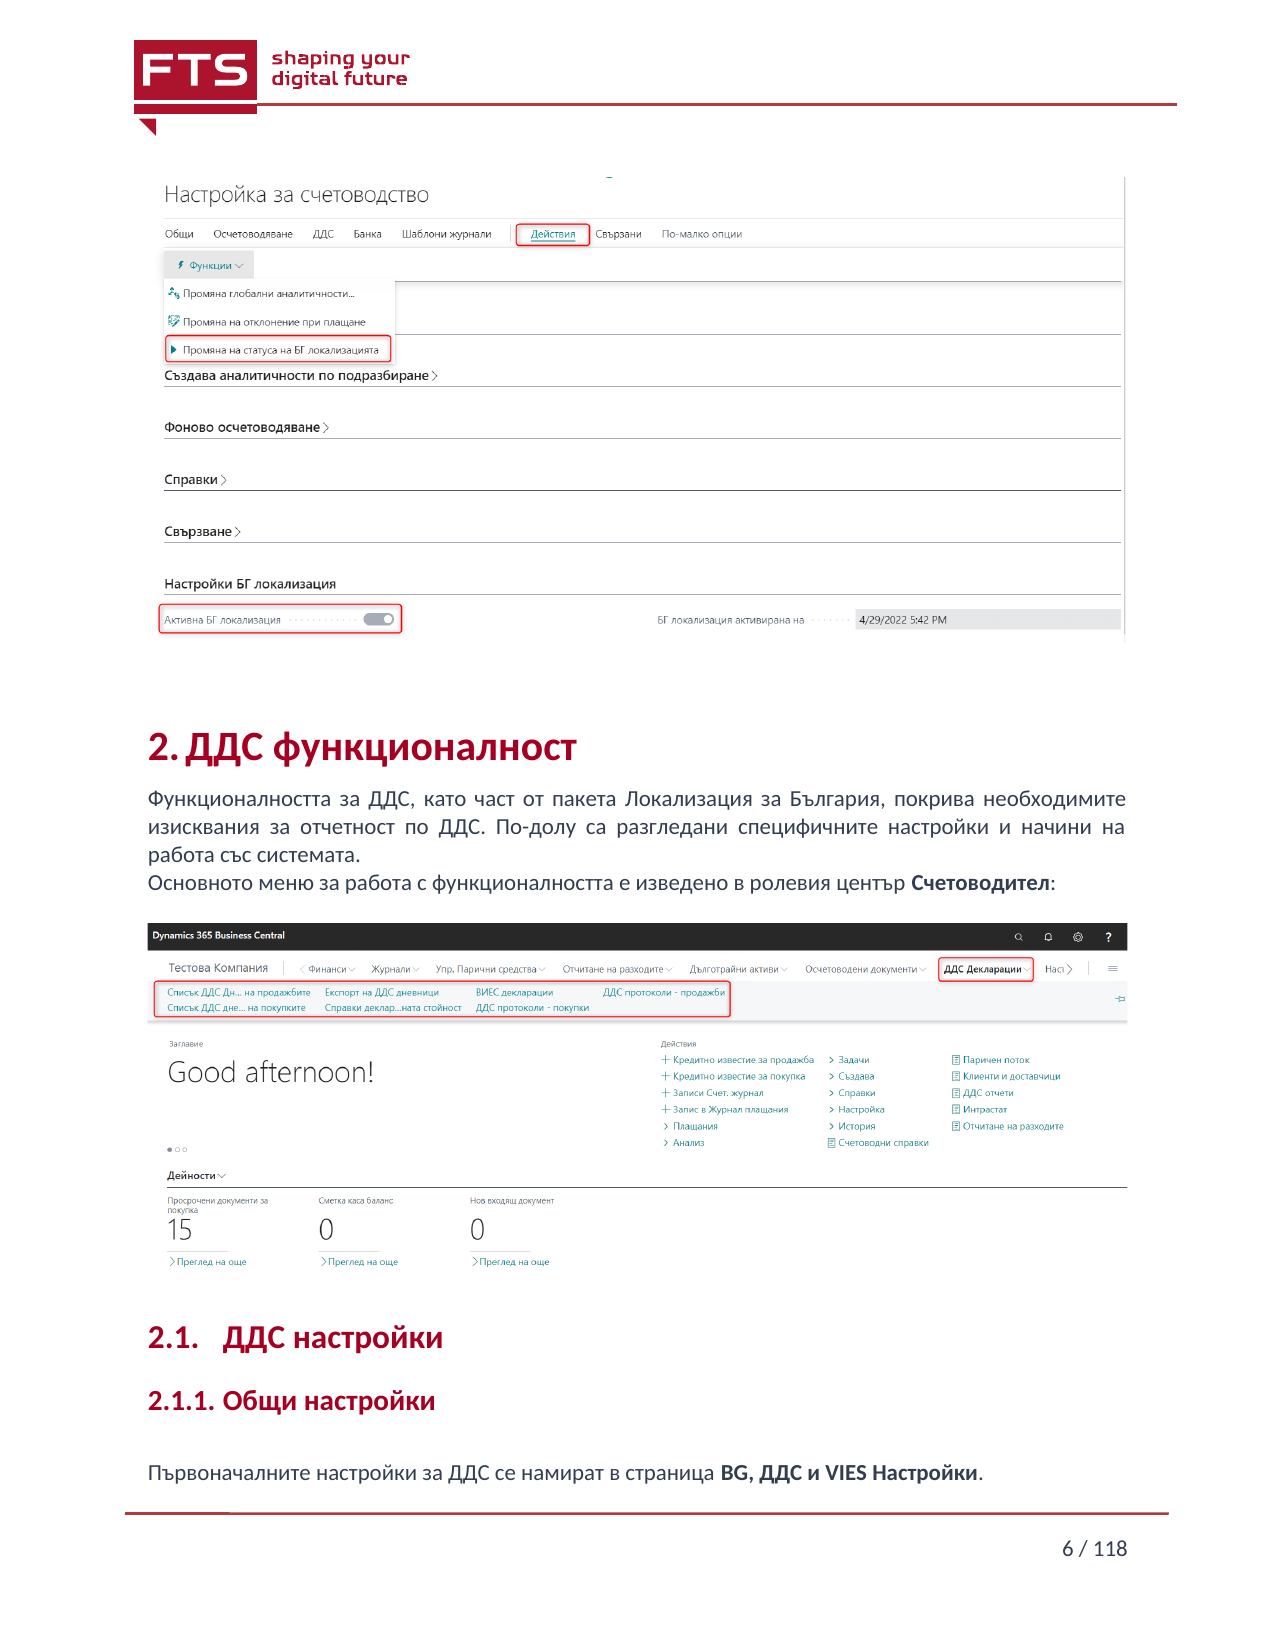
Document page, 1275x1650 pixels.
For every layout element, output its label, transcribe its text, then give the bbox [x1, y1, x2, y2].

text Основното меню за работа с функционалността е изведено в ролевия център Счетоводител: [148, 868, 1127, 896]
subtitle ДДС настройки [148, 1316, 1127, 1357]
subtitle ДДС функционалност [148, 720, 1127, 771]
picture [147, 923, 1128, 1279]
subtitle Общи настройки [148, 1382, 1127, 1417]
text Първоначалните настройки за ДДС се намират в страница BG, ДДС и VIES Настройки. [148, 1458, 1127, 1486]
text Функционалността за ДДС, като част от пакета Локализация за България, покрива необходимите изисквания за отчетност по ДДС. По-долу са разгледани специфичните настройки и начини на работа със системата. [148, 784, 1127, 868]
picture [149, 177, 1126, 643]
